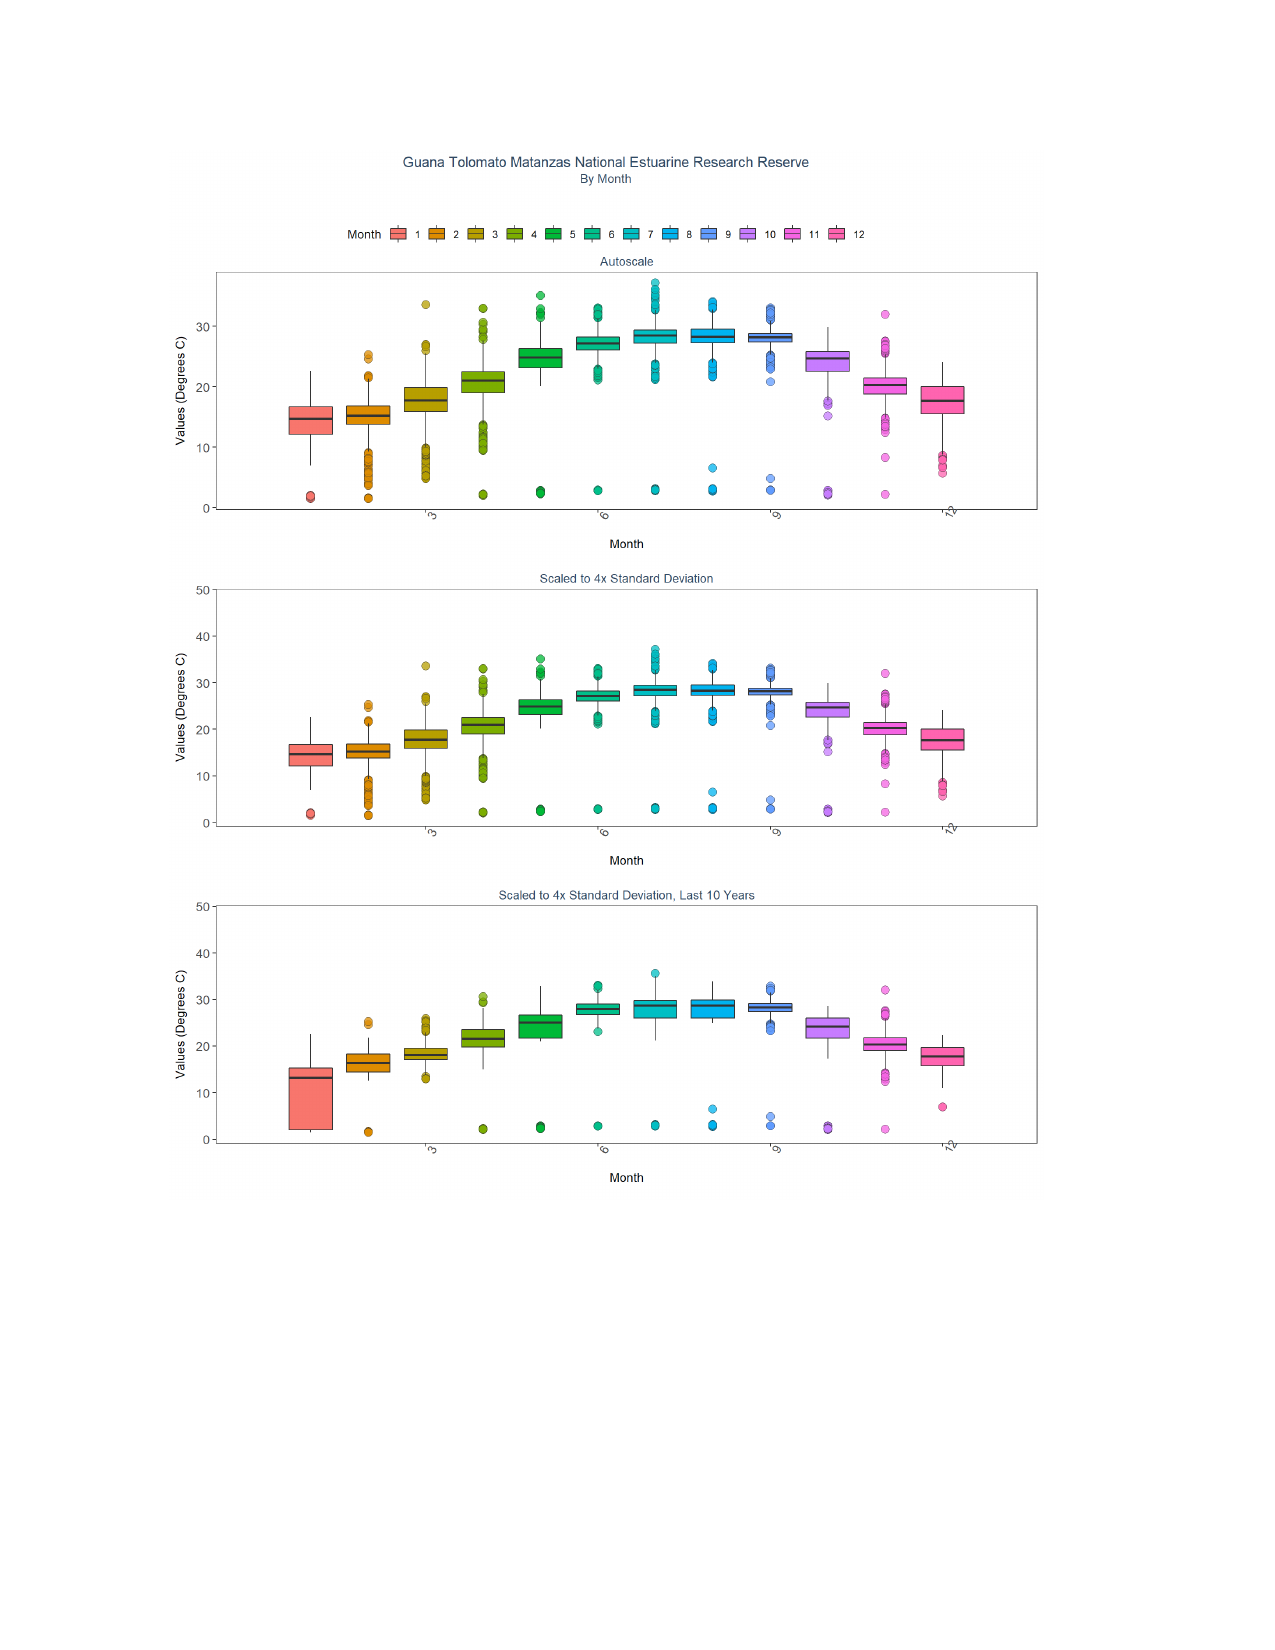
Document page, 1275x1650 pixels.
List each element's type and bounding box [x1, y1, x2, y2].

picture [168, 150, 1044, 1200]
